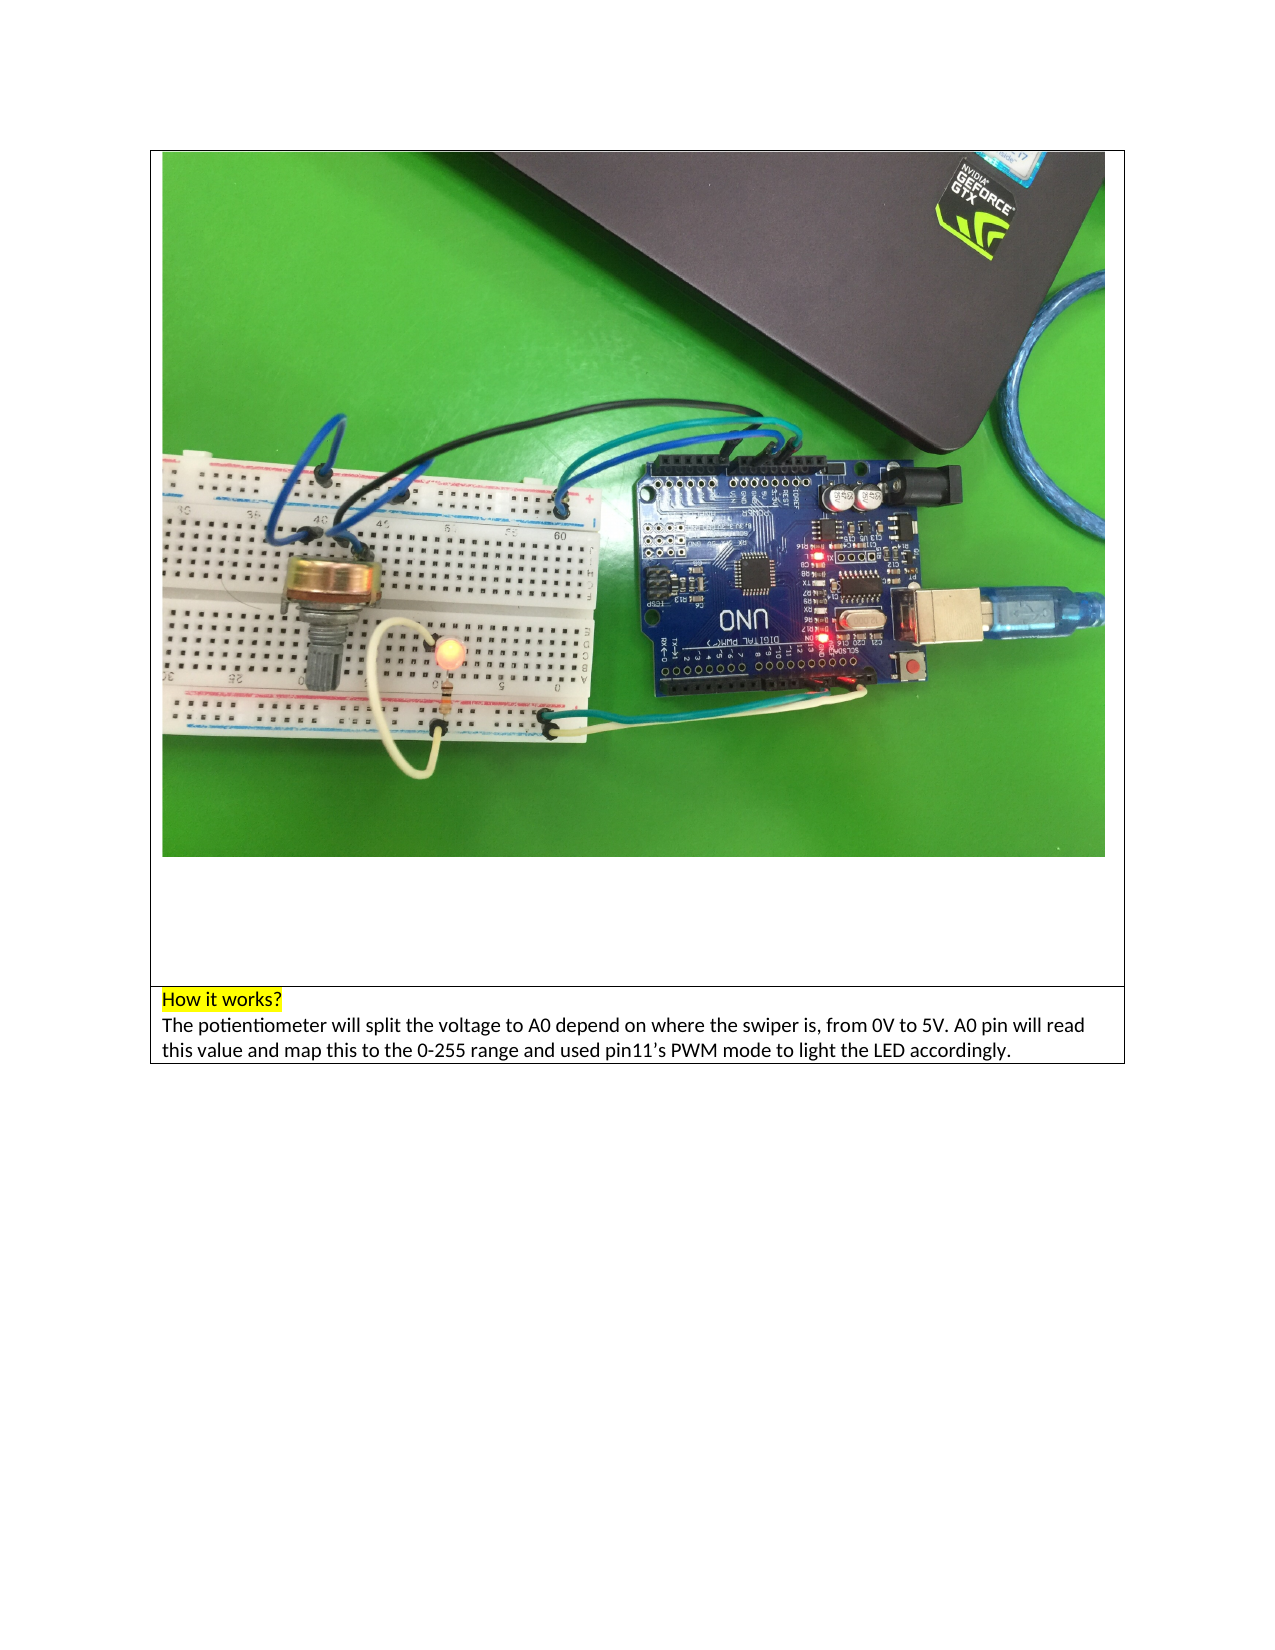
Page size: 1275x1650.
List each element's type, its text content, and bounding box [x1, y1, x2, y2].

picture [164, 152, 1104, 857]
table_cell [151, 151, 1124, 986]
table_cell How it works? The potientiometer will split the voltage to A0 depend on where the swiper is, from 0V to 5V. A0 pin will read this value and map this to the 0-255 range and used pin11’s PWM mode to light the LED accordingly. [151, 987, 1124, 1063]
